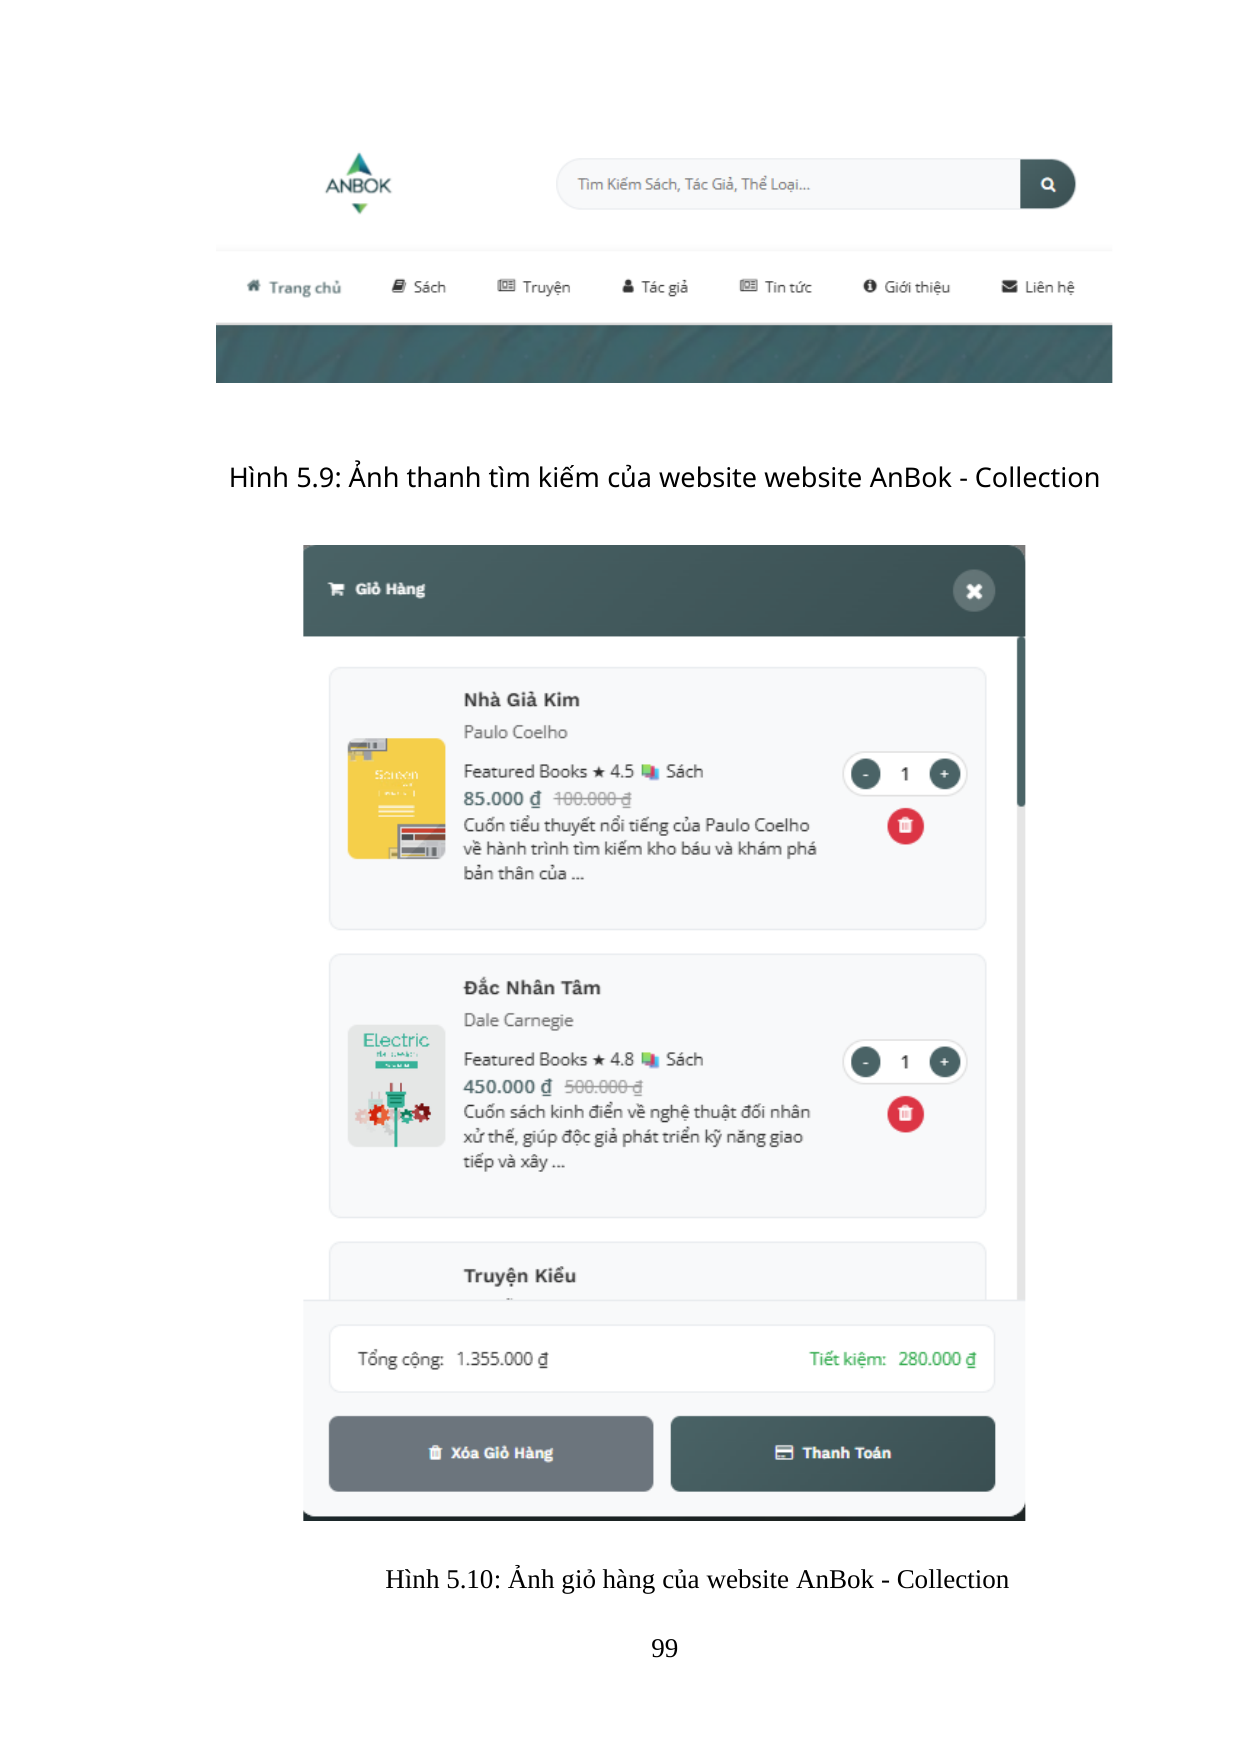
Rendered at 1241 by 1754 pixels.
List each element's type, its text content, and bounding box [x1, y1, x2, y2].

picture [216, 147, 1113, 383]
picture [303, 545, 1026, 1521]
text Hình 5.10: Ảnh giỏ hàng của website AnBok - Collection [282, 1564, 1122, 1595]
